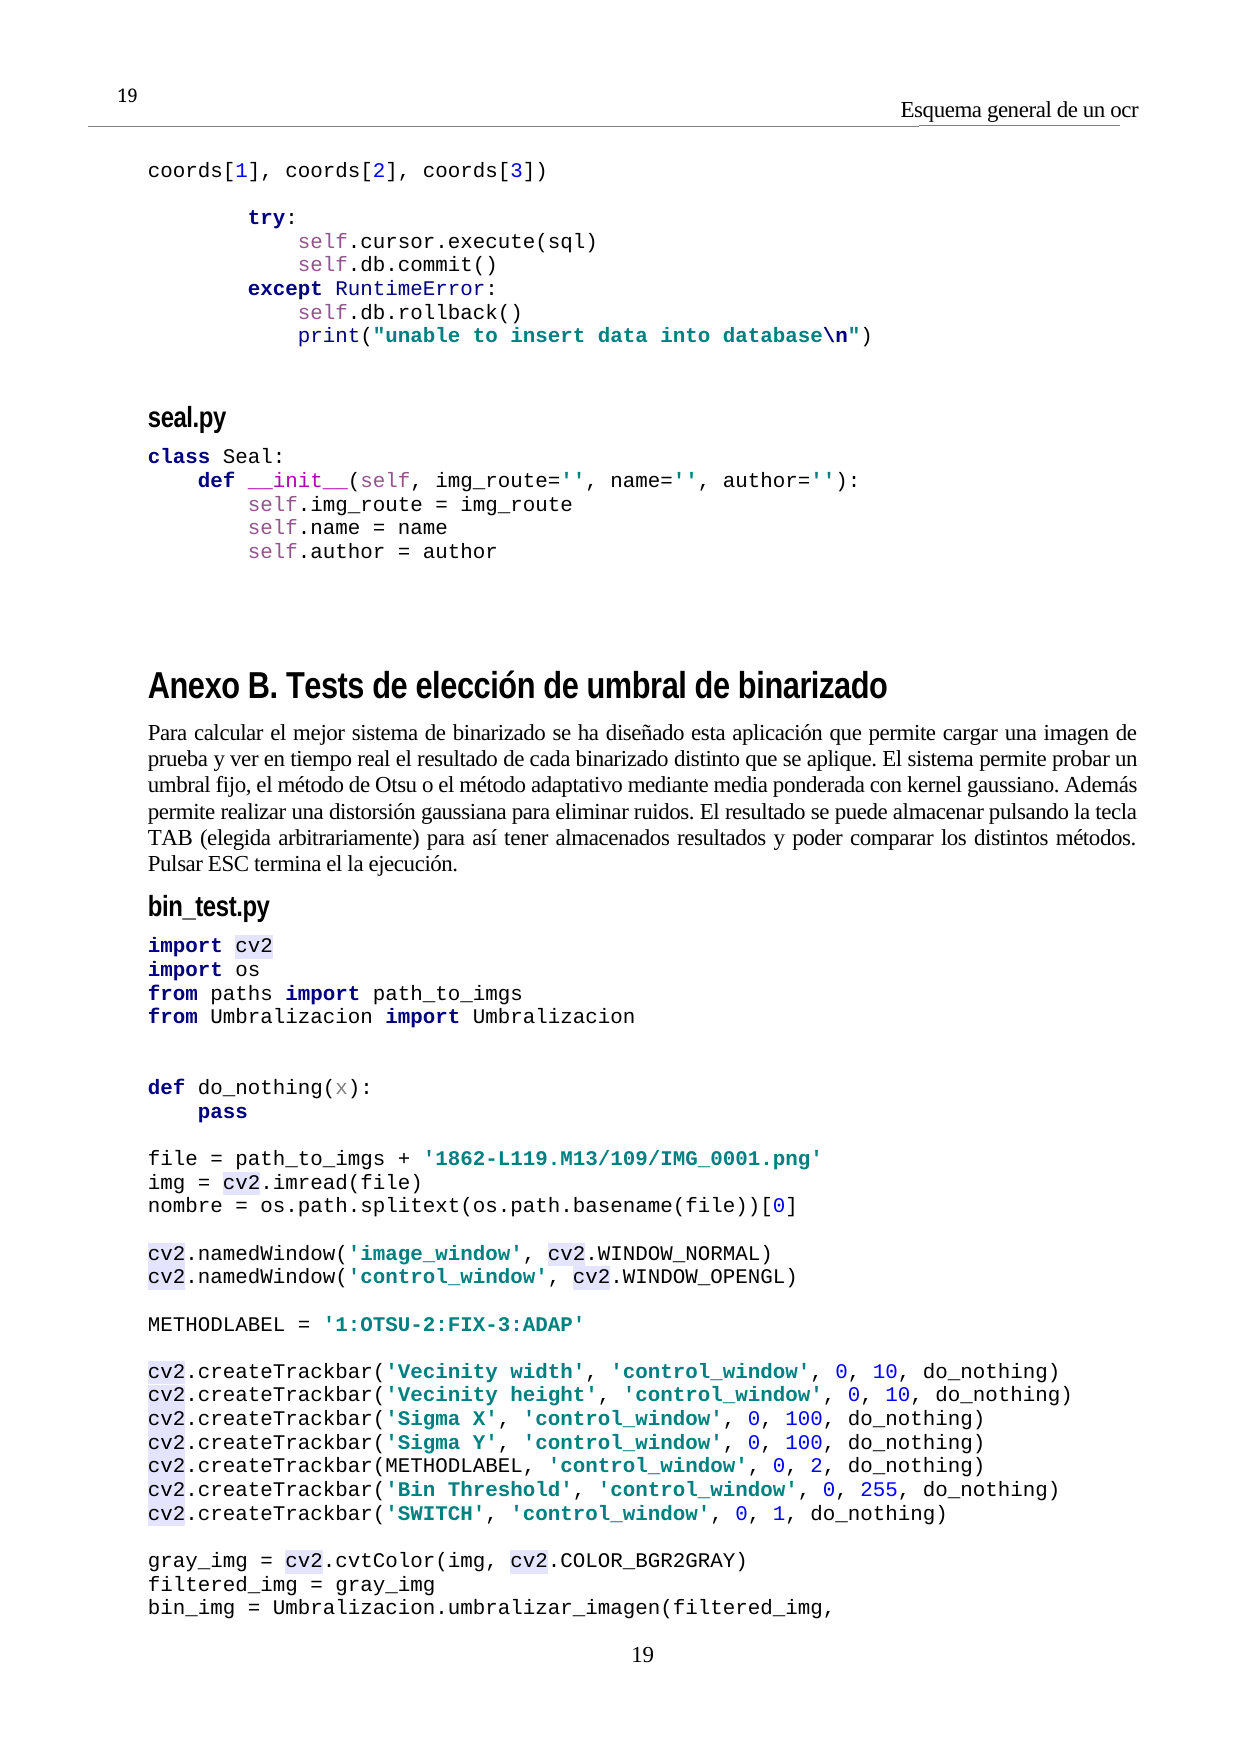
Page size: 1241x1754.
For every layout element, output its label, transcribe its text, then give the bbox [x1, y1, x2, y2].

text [148, 160, 1138, 349]
text Para calcular el mejor sistema de binarizado se ha diseñado esta aplicación que permite cargar una imagen de prueba y ver en tiempo real el resultado de cada binarizado distinto que se aplique. El sistema permite probar un umbral fijo, el método de Otsu o el método adaptativo mediante media ponderada con kernel gaussiano. Además permite realizar una distorsión gaussiana para eliminar ruidos. El resultado se puede almacenar pulsando la tecla TAB (elegida arbitrariamente) para así tener almacenados resultados y poder comparar los distintos métodos. Pulsar ESC termina el la ejecución. [148, 719, 1138, 877]
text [148, 935, 1138, 1621]
text bin_test.py [148, 889, 1138, 923]
text seal.py [148, 400, 1138, 434]
text class Seal: def __init__(self, img_route='', name='', author=''): self.img_route = img_route self.name = name self.author = author [148, 446, 1138, 564]
text Anexo B. Tests de elección de umbral de binarizado [148, 663, 1138, 706]
